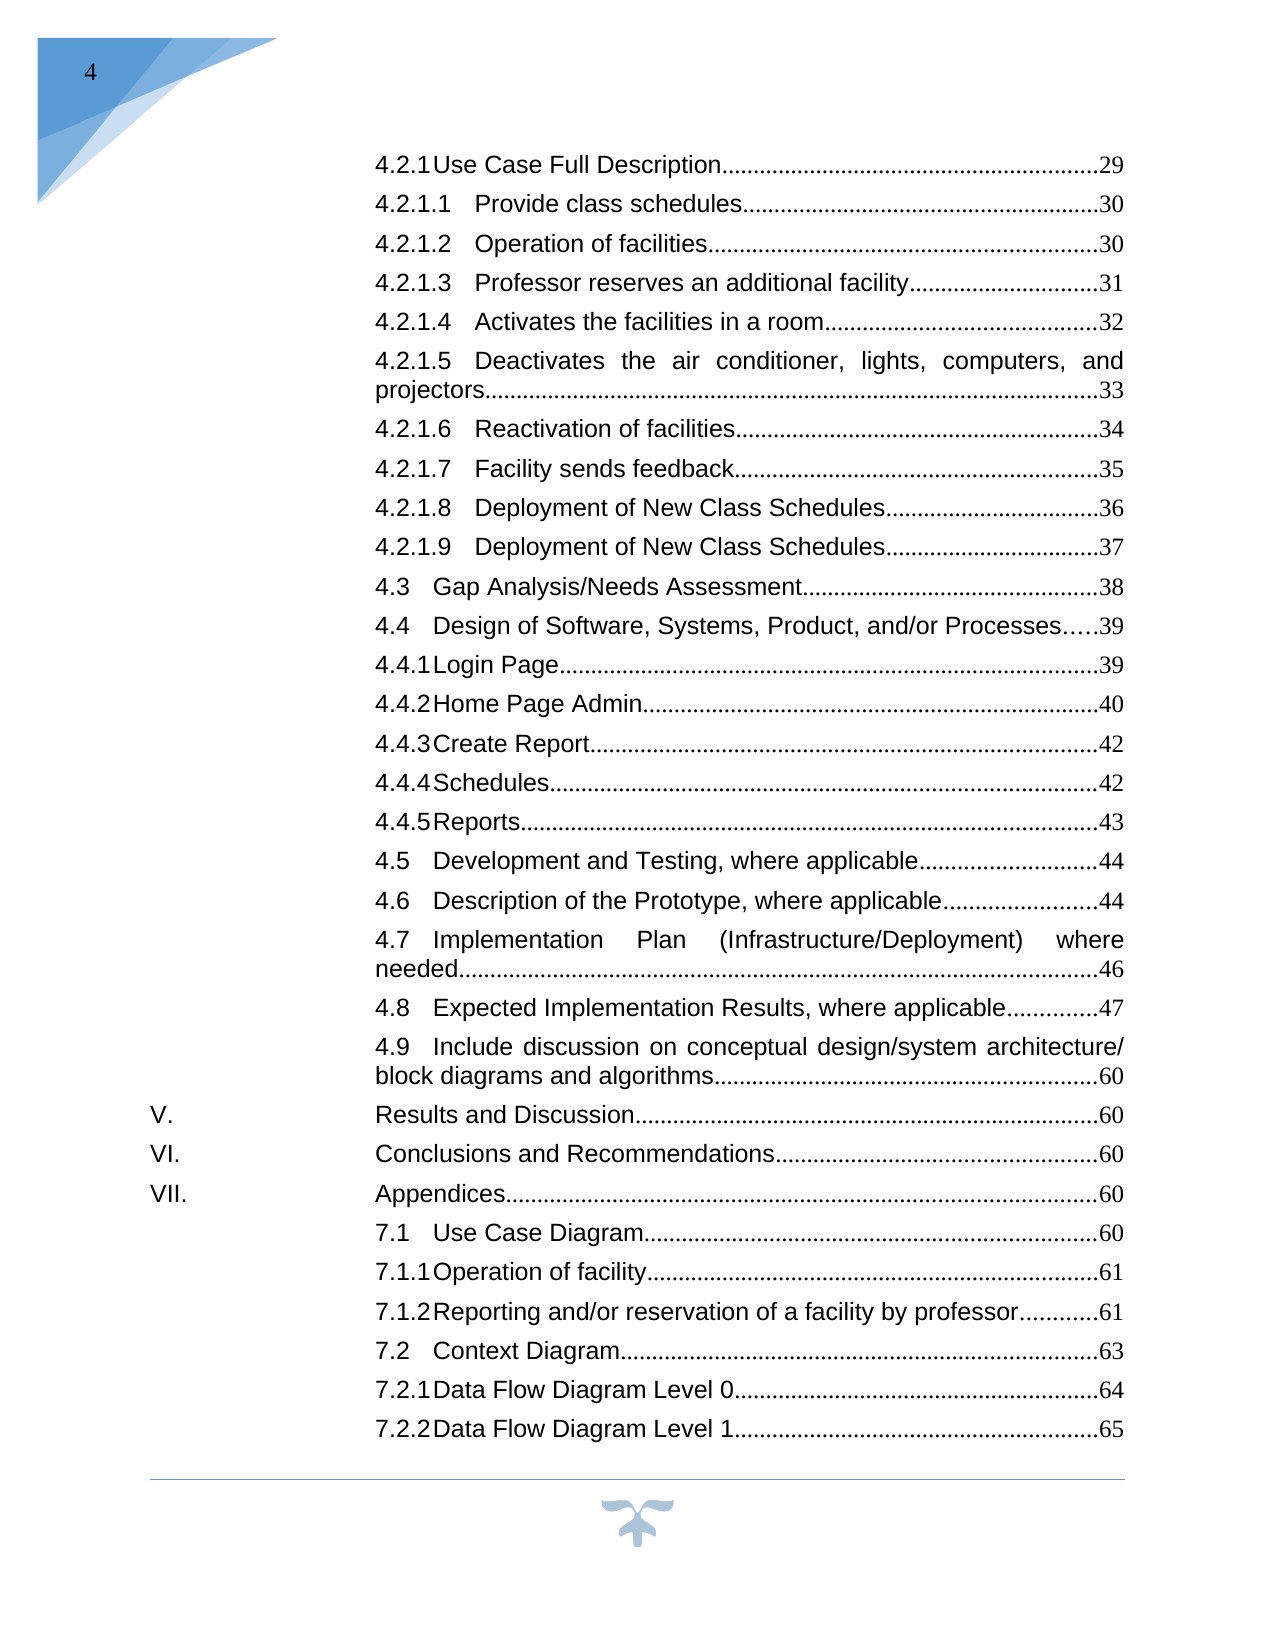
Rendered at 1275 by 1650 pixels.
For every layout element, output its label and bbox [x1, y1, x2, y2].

picture [37, 37, 279, 206]
